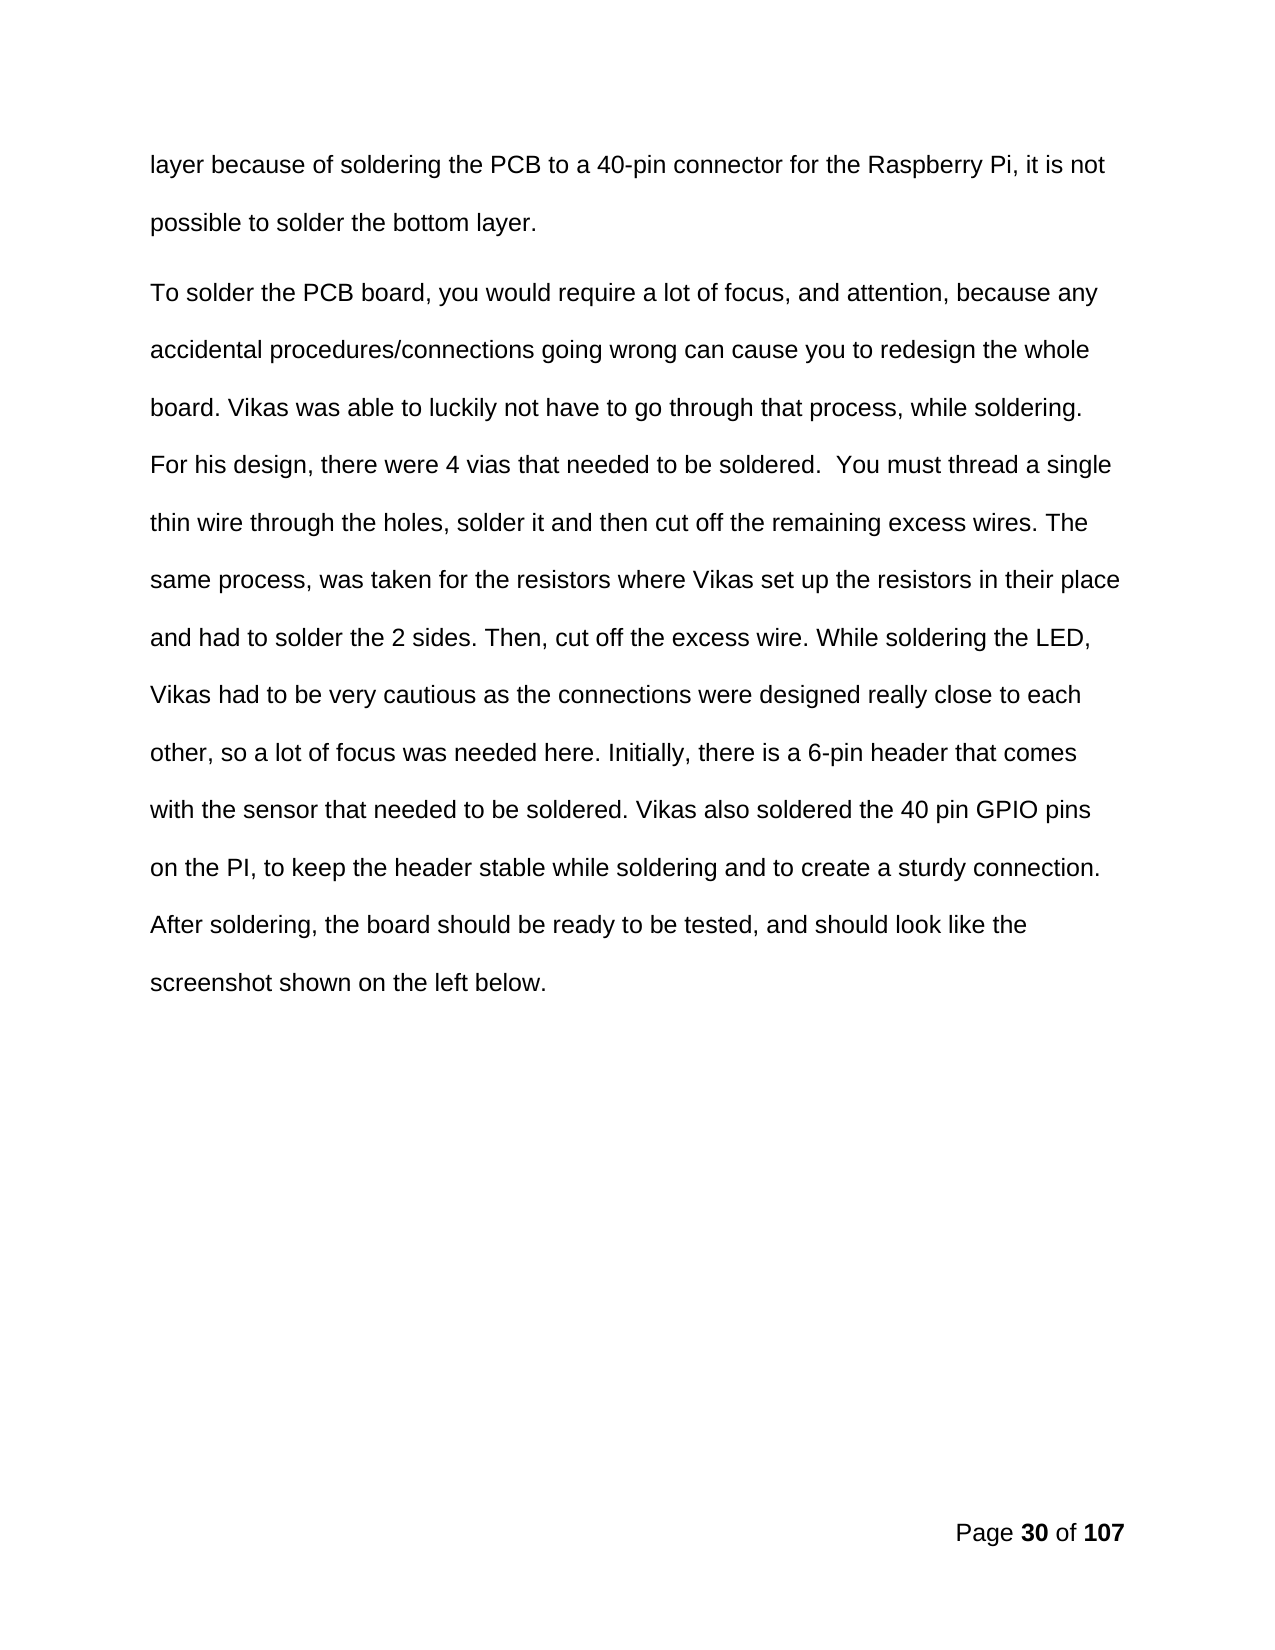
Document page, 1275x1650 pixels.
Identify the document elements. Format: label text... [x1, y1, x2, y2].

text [150, 150, 1125, 236]
text To solder the PCB board, you would require a lot of focus, and attention, because any accidental procedures/connections going wrong can cause you to redesign the whole board. Vikas was able to luckily not have to go through that process, while soldering. For his design, there were 4 vias that needed to be soldered. You must thread a single thin wire through the holes, solder it and then cut off the remaining excess wires. The same process, was taken for the resistors where Vikas set up the resistors in their place and had to solder the 2 sides. Then, cut off the excess wire. While soldering the LED, Vikas had to be very cautious as the connections were designed really close to each other, so a lot of focus was needed here. Initially, there is a 6-pin header that comes with the sensor that needed to be soldered. Vikas also soldered the 40 pin GPIO pins on the PI, to keep the header stable while soldering and to create a sturdy connection. After soldering, the board should be ready to be tested, and should look like the screenshot shown on the left below. [150, 277, 1125, 996]
